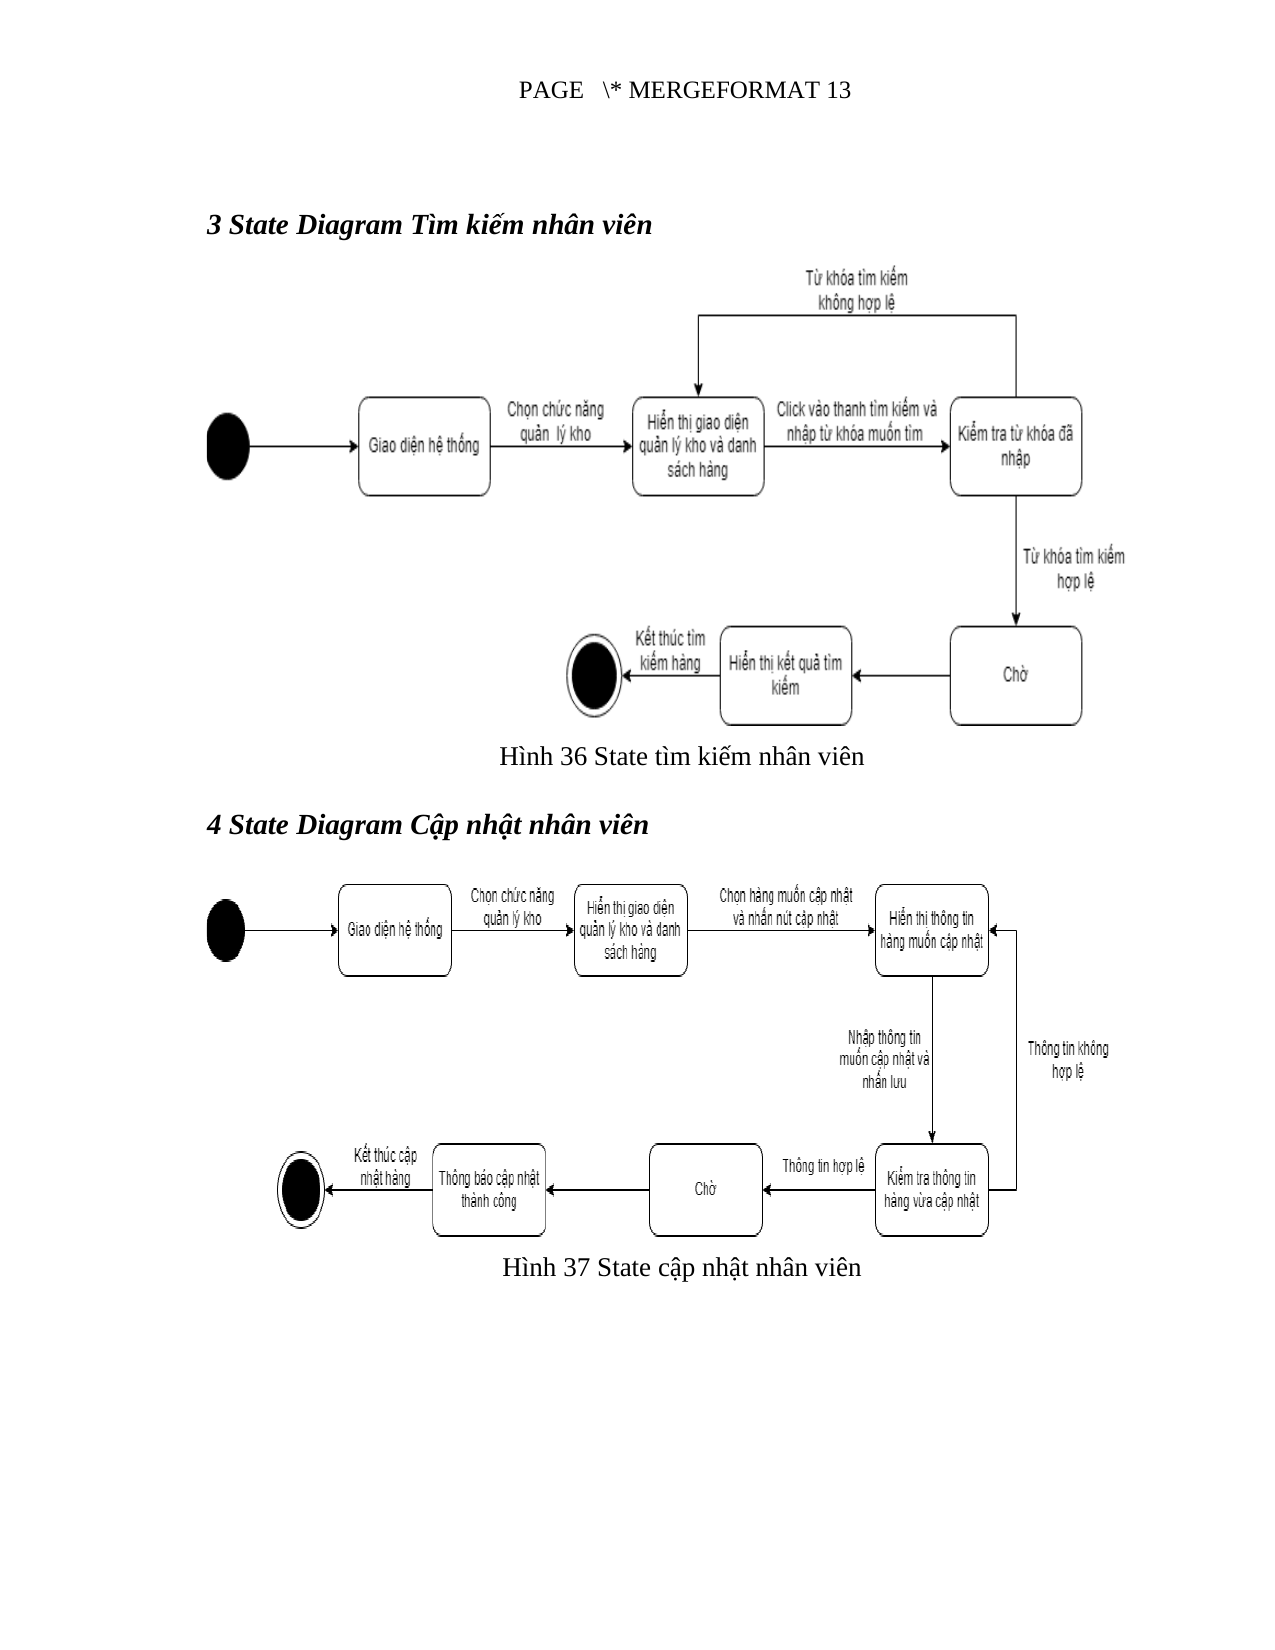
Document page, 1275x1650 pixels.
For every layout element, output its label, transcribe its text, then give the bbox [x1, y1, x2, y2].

text 3 State Diagram Tìm kiếm nhân viên [207, 207, 1157, 240]
text 4 State Diagram Cập nhật nhân viên [207, 807, 1157, 841]
picture [206, 857, 1111, 1237]
picture [206, 257, 1135, 726]
